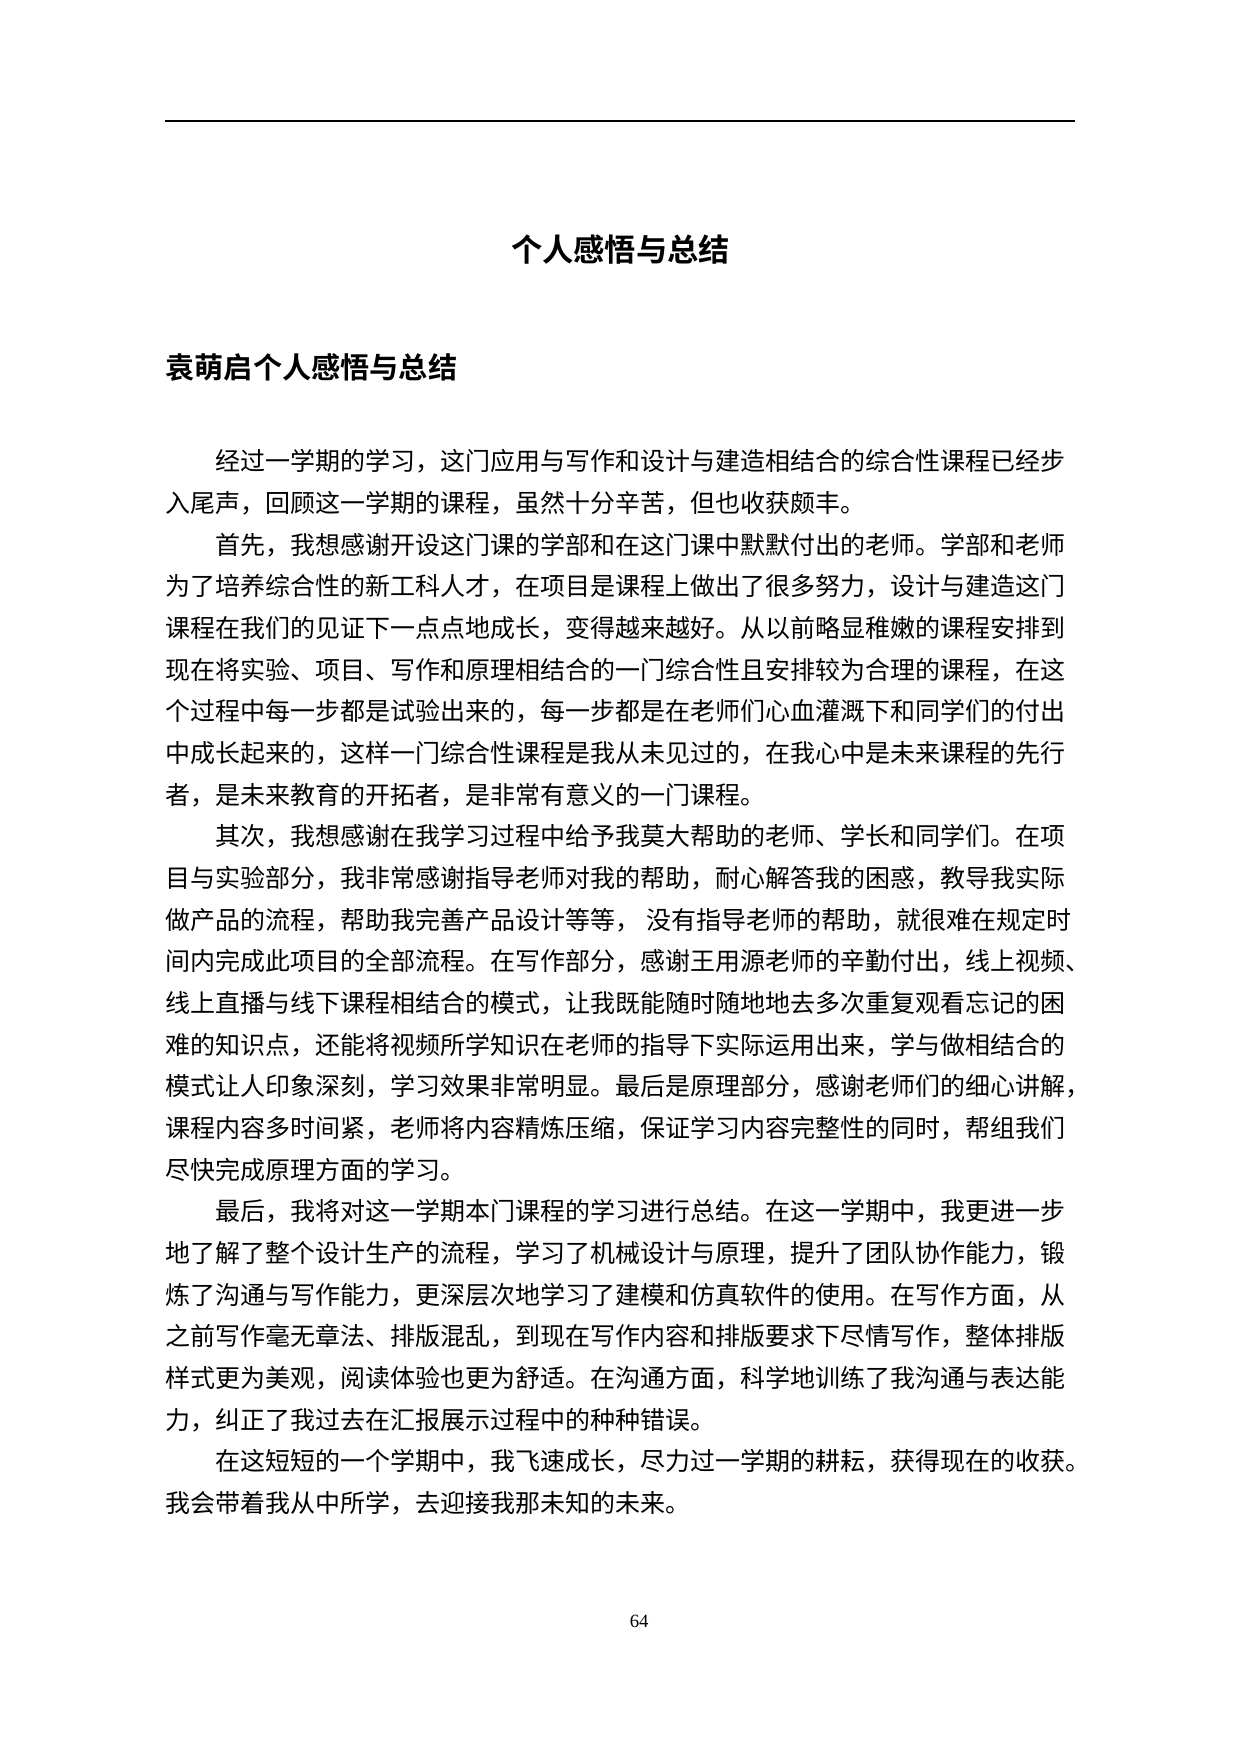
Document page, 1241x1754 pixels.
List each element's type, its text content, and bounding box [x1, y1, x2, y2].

subtitle 个人感悟与总结 [165, 225, 1075, 270]
text 首先，我想感谢开设这门课的学部和在这门课中默默付出的老师。学部和老师为了培养综合性的新工科人才，在项目是课程上做出了很多努力，设计与建造这门课程在我们的见证下一点点地成长，变得越来越好。从以前略显稚嫩的课程安排到现在将实验、项目、写作和原理相结合的一门综合性且安排较为合理的课程，在这个过程中每一步都是试验出来的，每一步都是在老师们心血灌溉下和同学们的付出中成长起来的，这样一门综合性课程是我从未见过的，在我心中是未来课程的先行者，是未来教育的开拓者，是非常有意义的一门课程。 [165, 521, 1075, 812]
text 最后，我将对这一学期本门课程的学习进行总结。在这一学期中，我更进一步地了解了整个设计生产的流程，学习了机械设计与原理，提升了团队协作能力，锻炼了沟通与写作能力，更深层次地学习了建模和仿真软件的使用。在写作方面，从之前写作毫无章法、排版混乱，到现在写作内容和排版要求下尽情写作，整体排版样式更为美观，阅读体验也更为舒适。在沟通方面，科学地训练了我沟通与表达能力，纠正了我过去在汇报展示过程中的种种错误。 [165, 1187, 1075, 1437]
text 经过一学期的学习，这门应用与写作和设计与建造相结合的综合性课程已经步入尾声，回顾这一学期的课程，虽然十分辛苦，但也收获颇丰。 [165, 437, 1075, 521]
text 其次，我想感谢在我学习过程中给予我莫大帮助的老师、学长和同学们。在项目与实验部分，我非常感谢指导老师对我的帮助，耐心解答我的困惑，教导我实际做产品的流程，帮助我完善产品设计等等， 没有指导老师的帮助，就很难在规定时间内完成此项目的全部流程。在写作部分，感谢王用源老师的辛勤付出，线上视频、线上直播与线下课程相结合的模式，让我既能随时随地地去多次重复观看忘记的困难的知识点，还能将视频所学知识在老师的指导下实际运用出来，学与做相结合的模式让人印象深刻，学习效果非常明显。最后是原理部分，感谢老师们的细心讲解，课程内容多时间紧，老师将内容精炼压缩，保证学习内容完整性的同时，帮组我们尽快完成原理方面的学习。 [165, 812, 1075, 1187]
subtitle 袁萌启个人感悟与总结 [165, 345, 1075, 387]
text 在这短短的一个学期中，我飞速成长，尽力过一学期的耕耘，获得现在的收获。我会带着我从中所学，去迎接我那未知的未来。 [165, 1437, 1075, 1521]
